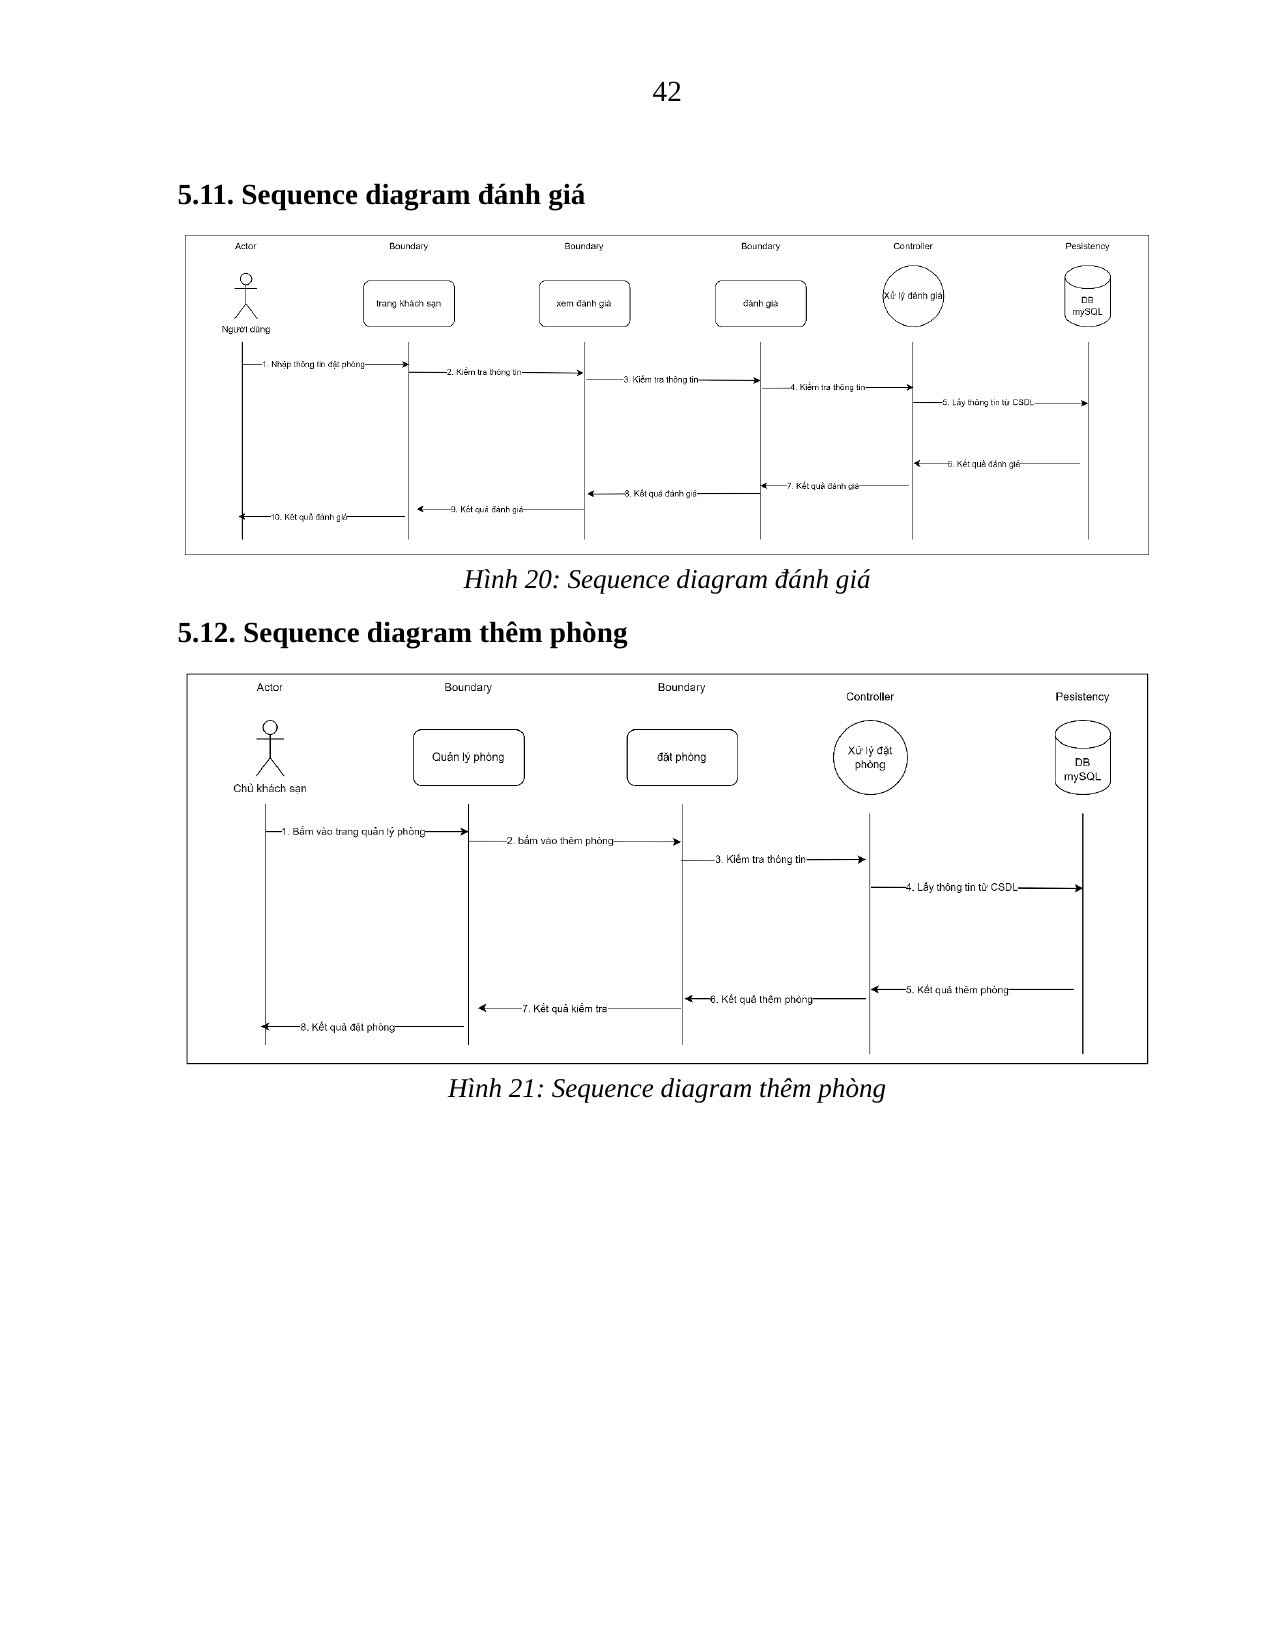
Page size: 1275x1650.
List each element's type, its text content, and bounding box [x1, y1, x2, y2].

subtitle 5.12. Sequence diagram thêm phòng [177, 615, 1157, 648]
picture [177, 227, 1157, 563]
text Hình 20: Sequence diagram đánh giá [177, 563, 1157, 594]
subtitle 5.11. Sequence diagram đánh giá [177, 177, 1157, 211]
picture [177, 665, 1157, 1073]
text Hình 21: Sequence diagram thêm phòng [177, 1073, 1157, 1103]
